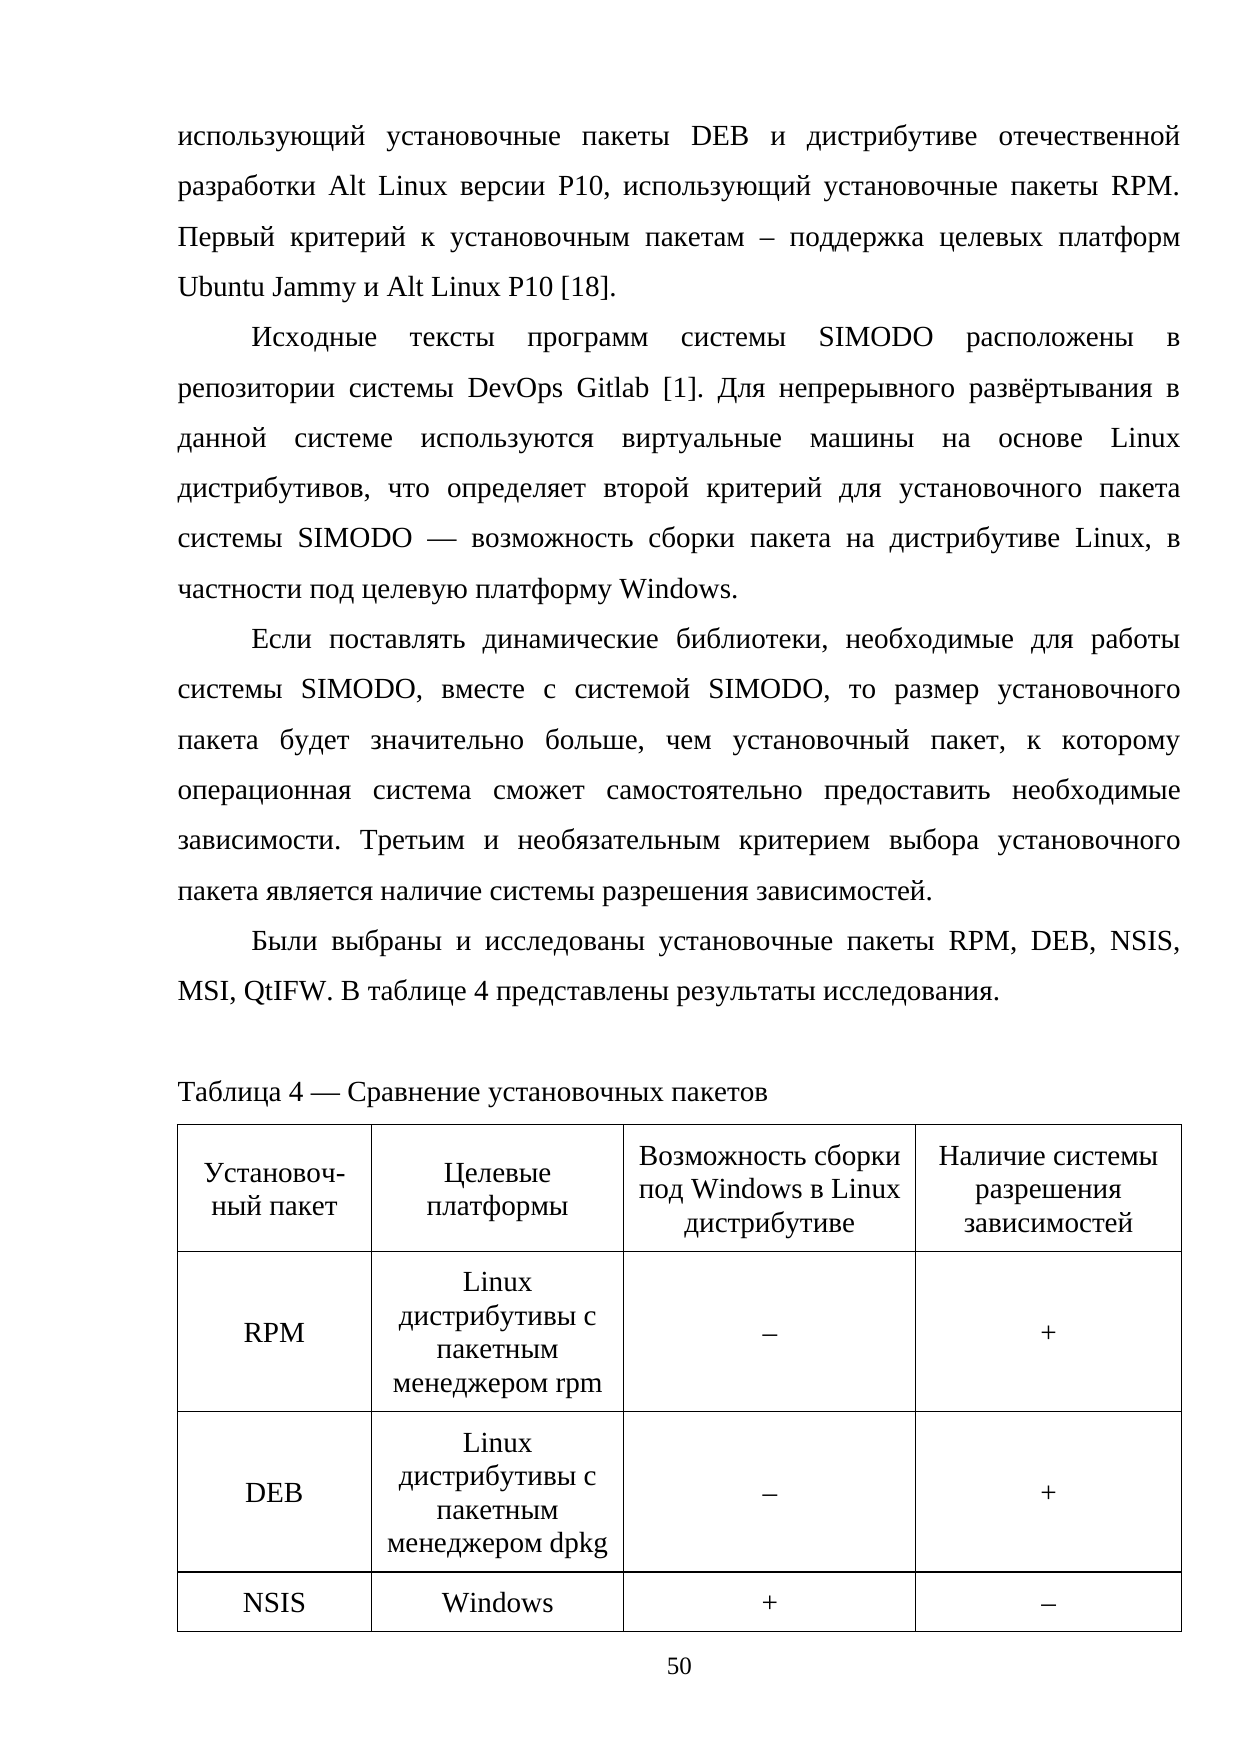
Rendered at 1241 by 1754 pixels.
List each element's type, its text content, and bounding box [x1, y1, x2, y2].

table_cell + [916, 1252, 1181, 1411]
table_cell – [916, 1573, 1181, 1631]
text Таблица 4 — Сравнение установочных пакетов [177, 1074, 1181, 1108]
table_cell NSIS [178, 1573, 371, 1631]
table_cell + [916, 1412, 1181, 1571]
table_cell Linux дистрибутивы с пакетным менеджером dpkg [372, 1412, 623, 1571]
table_header Целевые платформы [372, 1125, 623, 1251]
table_header Наличие системы разрешения зависимостей [916, 1125, 1181, 1251]
table_cell – [624, 1412, 915, 1571]
table_cell Linux дистрибутивы с пакетным менеджером rpm [372, 1252, 623, 1411]
table_header Установоч- ный пакет [178, 1125, 371, 1251]
table_cell – [624, 1252, 915, 1411]
text Если поставлять динамические библиотеки, необходимые для работы системы SIMODO, вместе с системой SIMODO, то размер установочного пакета будет значительно больше, чем установочный пакет, к которому операционная система сможет самостоятельно предоставить необходимые зависимости. Третьим и необязательным критерием выбора установочного пакета является наличие системы разрешения зависимостей. [177, 621, 1181, 906]
table_cell DEB [178, 1412, 371, 1571]
table_cell Windows [372, 1573, 623, 1631]
table_cell RPM [178, 1252, 371, 1411]
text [177, 118, 1181, 303]
table_cell + [624, 1573, 915, 1631]
text Исходные тексты программ системы SIMODO расположены в репозитории системы DevOps Gitlab [1]. Для непрерывного развёртывания в данной системе используются виртуальные машины на основе Linux дистрибутивов, что определяет второй критерий для установочного пакета системы SIMODO — возможность сборки пакета на дистрибутиве Linux, в частности под целевую платформу Windows. [177, 319, 1181, 604]
text Были выбраны и исследованы установочные пакеты RPM, DEB, NSIS, MSI, QtIFW. В таблице 4 представлены результаты исследования. [177, 923, 1181, 1007]
table_header Возможность сборки под Windows в Linux дистрибутиве [624, 1125, 915, 1251]
